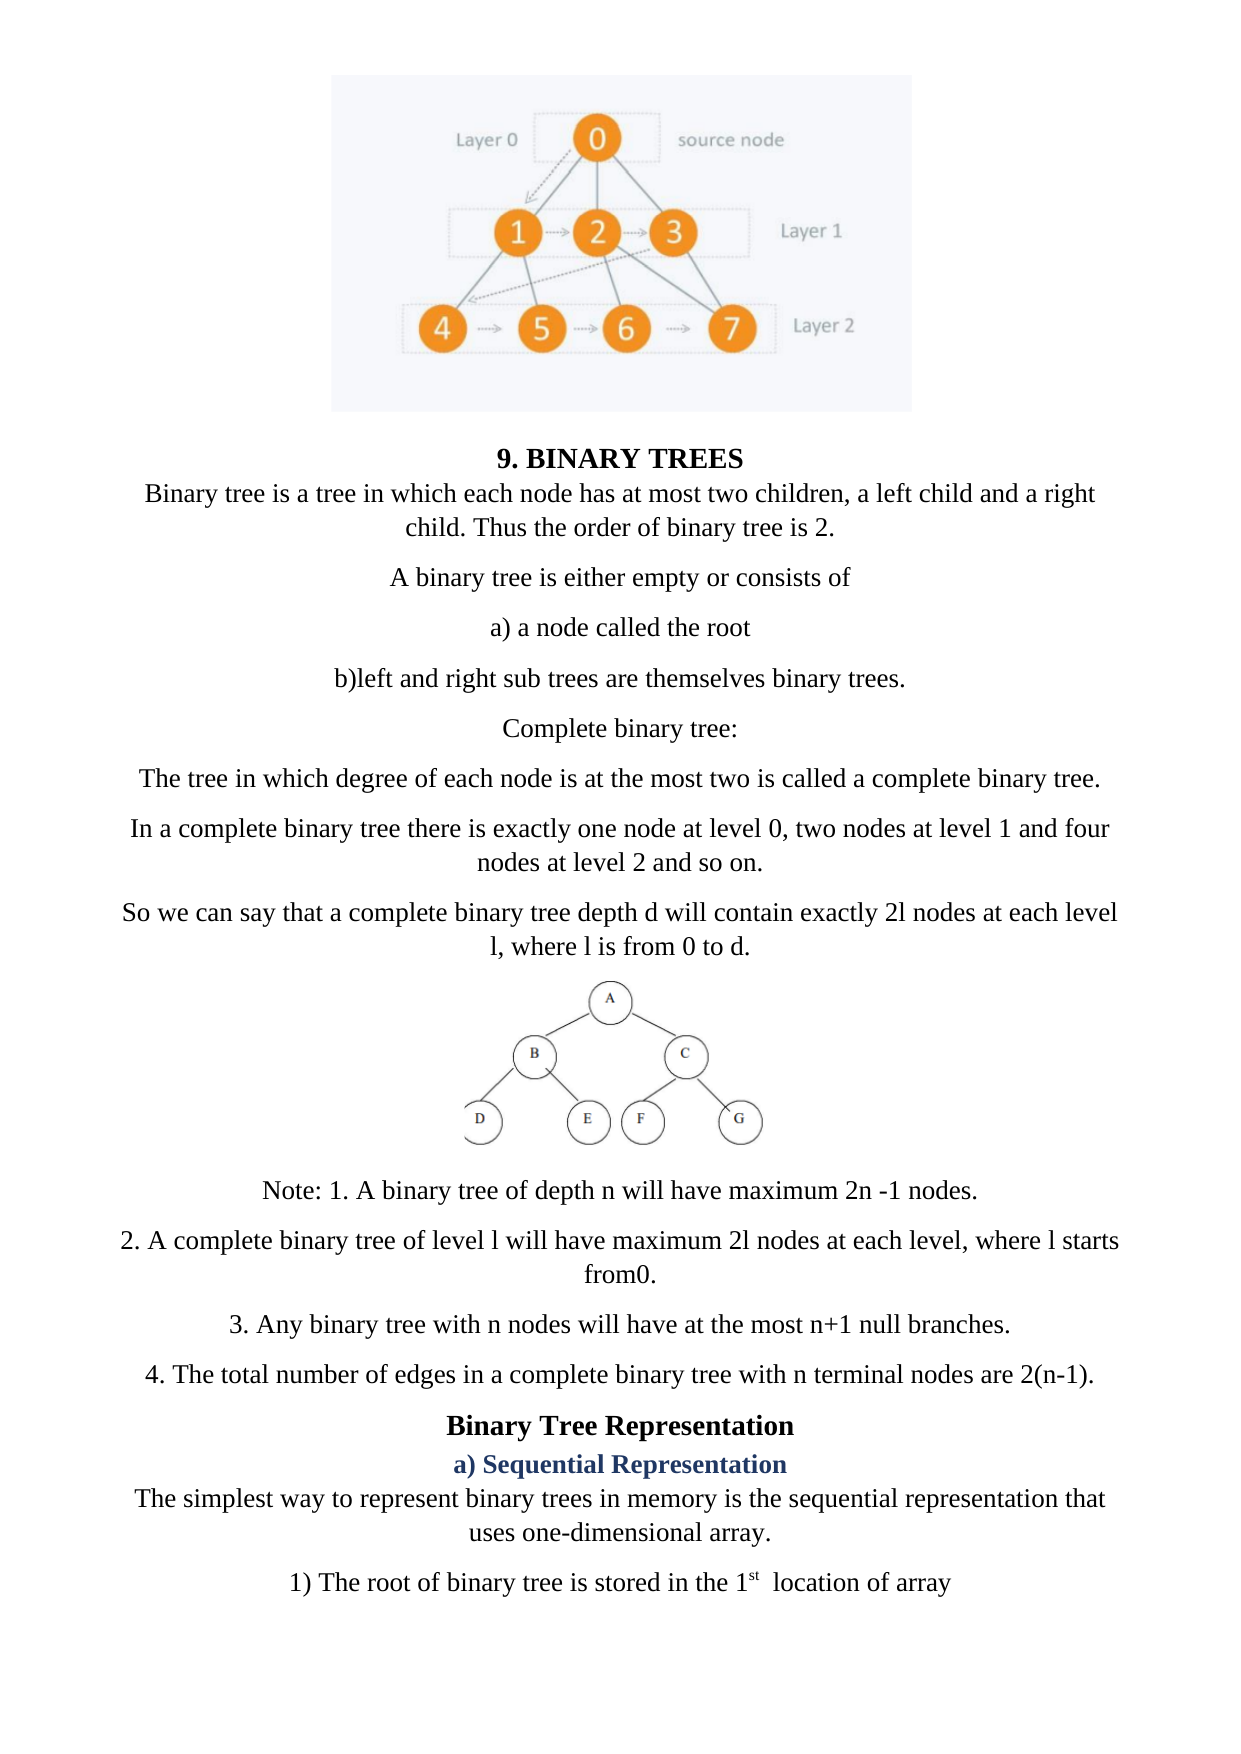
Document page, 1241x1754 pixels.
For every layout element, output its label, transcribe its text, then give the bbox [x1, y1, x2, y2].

text 3. Any binary tree with n nodes will have at the most n+1 null branches. [112, 1308, 1128, 1339]
text a) a node called the root [112, 612, 1128, 643]
picture [327, 75, 913, 414]
text Complete binary tree: [112, 712, 1128, 743]
text b)left and right sub trees are themselves binary trees. [112, 662, 1128, 693]
text A binary tree is either empty or consists of [112, 561, 1128, 592]
subtitle a) Sequential Representation [112, 1449, 1128, 1480]
subtitle 9. BINARY TREES [112, 441, 1128, 475]
subtitle Binary Tree Representation [112, 1408, 1128, 1442]
text Note: 1. A binary tree of depth n will have maximum 2n -1 nodes. [112, 1174, 1128, 1205]
text So we can say that a complete binary tree depth d will contain exactly 2l nodes at each level l, where l is from 0 to d. [112, 896, 1128, 961]
text In a complete binary tree there is exactly one node at level 0, two nodes at level 1 and four nodes at level 2 and so on. [112, 812, 1128, 877]
text 4. The total number of edges in a complete binary tree with n terminal nodes are 2(n-1). [112, 1358, 1128, 1389]
text The simplest way to represent binary trees in memory is the sequential representation that uses one-dimensional array. [112, 1482, 1128, 1547]
picture [464, 980, 776, 1155]
text 1) The root of binary tree is stored in the 1st location of array [112, 1566, 1128, 1597]
text The tree in which degree of each node is at the most two is called a complete binary tree. [112, 762, 1128, 793]
text Binary tree is a tree in which each node has at most two children, a left child and a right child. Thus the order of binary tree is 2. [112, 478, 1128, 542]
text 2. A complete binary tree of level l will have maximum 2l nodes at each level, where l starts from0. [112, 1224, 1128, 1289]
